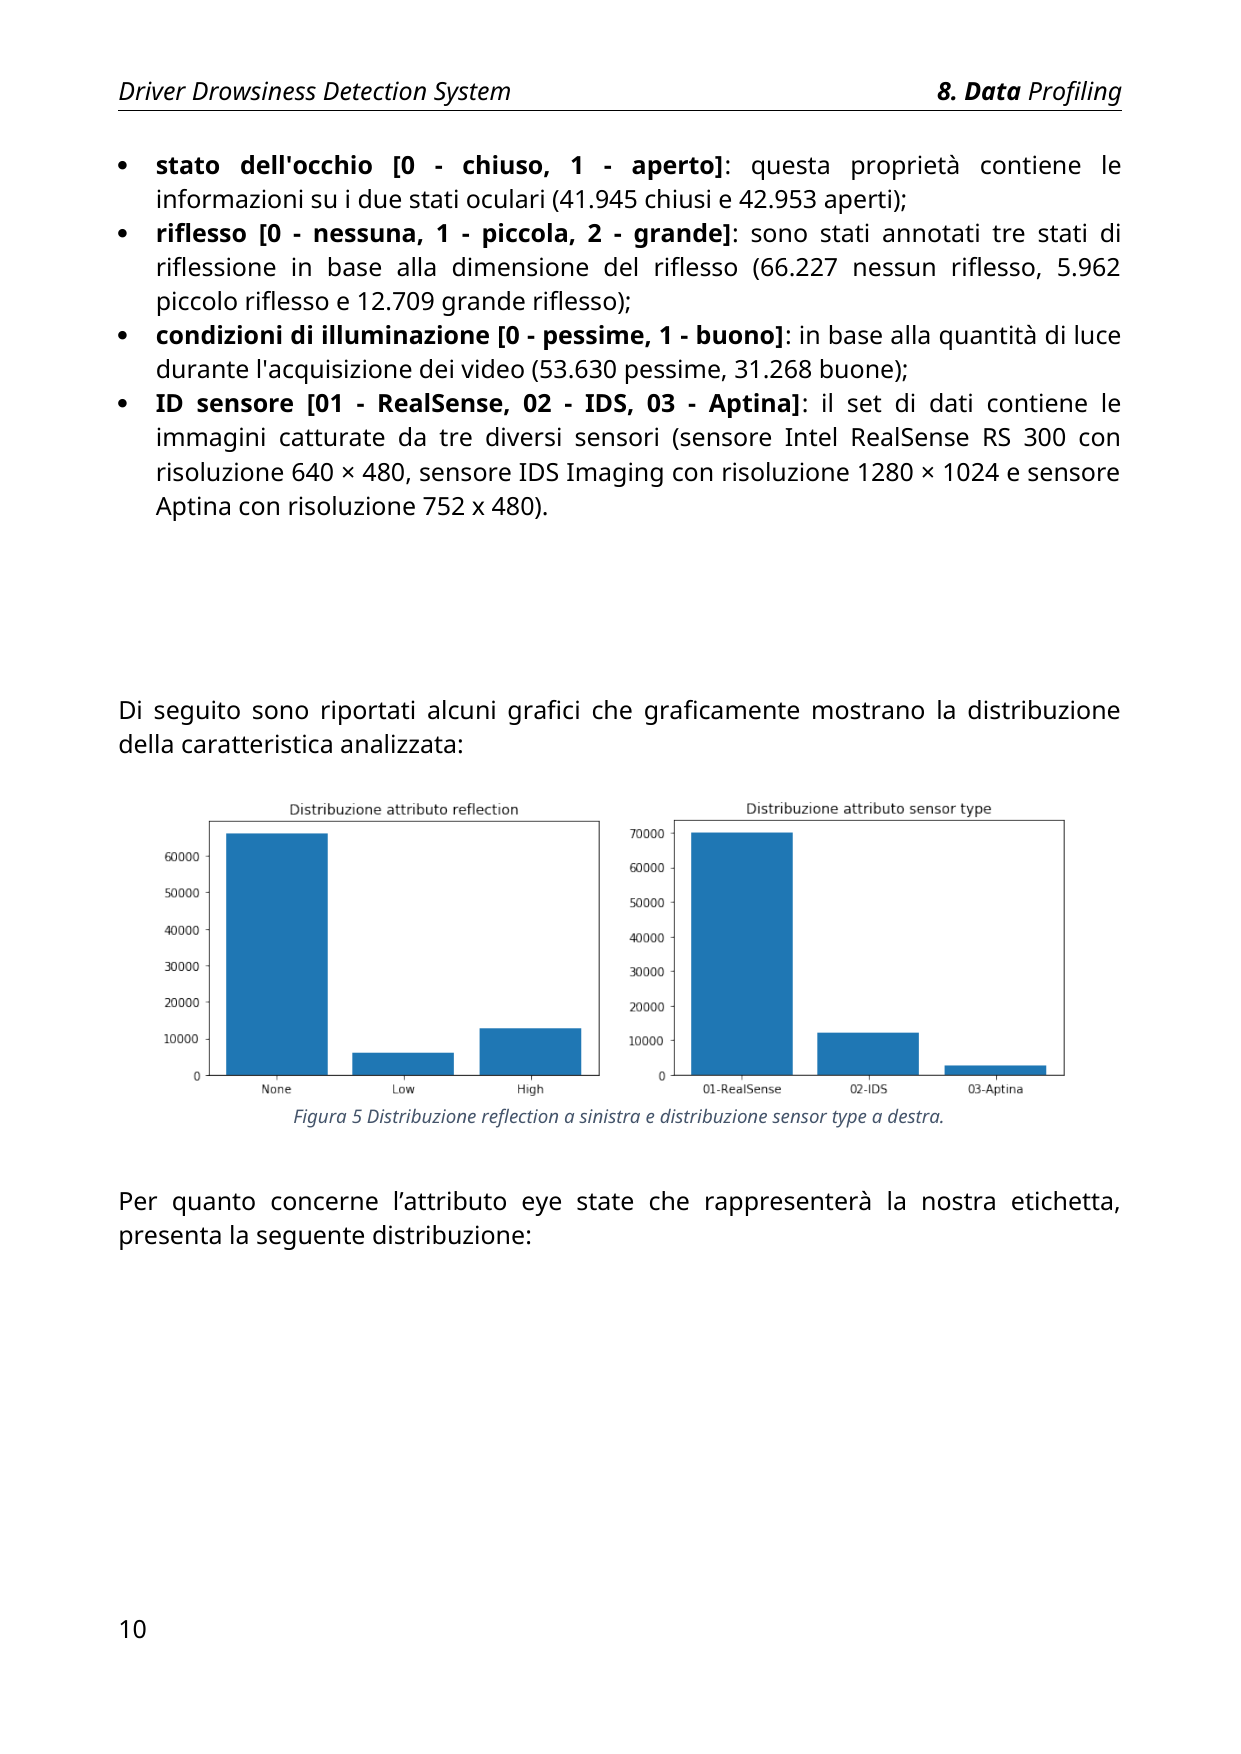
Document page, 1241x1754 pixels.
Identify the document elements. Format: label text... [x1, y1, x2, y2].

list ID sensore [01 - RealSense, 02 - IDS, 03 - Aptina]: il set di dati contiene le immagini catturate da tre diversi sensori (sensore Intel RealSense RS 300 con risoluzione 640 × 480, sensore IDS Imaging con risoluzione 1280 × 1024 e sensore Aptina con risoluzione 752 x 480). [118, 386, 1122, 522]
picture [620, 794, 1072, 1103]
text Figura 5 Distribuzione reflection a sinistra e distribuzione sensor type a destra. [118, 1103, 1122, 1128]
list stato dell'occhio [0 - chiuso, 1 - aperto]: questa proprietà contiene le informazioni su i due stati oculari (41.945 chiusi e 42.953 aperti); [118, 148, 1122, 216]
text Per quanto concerne l’attributo eye state che rappresenterà la nostra etichetta, presenta la seguente distribuzione: [118, 1183, 1122, 1252]
text Di seguito sono riportati alcuni grafici che graficamente mostrano la distribuzione della caratteristica analizzata: [118, 693, 1122, 761]
list condizioni di illuminazione [0 - pessime, 1 - buono]: in base alla quantità di luce durante l'acquisizione dei video (53.630 pessime, 31.268 buone); [118, 318, 1122, 386]
picture [155, 795, 607, 1103]
list riflesso [0 - nessuna, 1 - piccola, 2 - grande]: sono stati annotati tre stati di riflessione in base alla dimensione del riflesso (66.227 nessun riflesso, 5.962 piccolo riflesso e 12.709 grande riflesso); [118, 216, 1122, 318]
